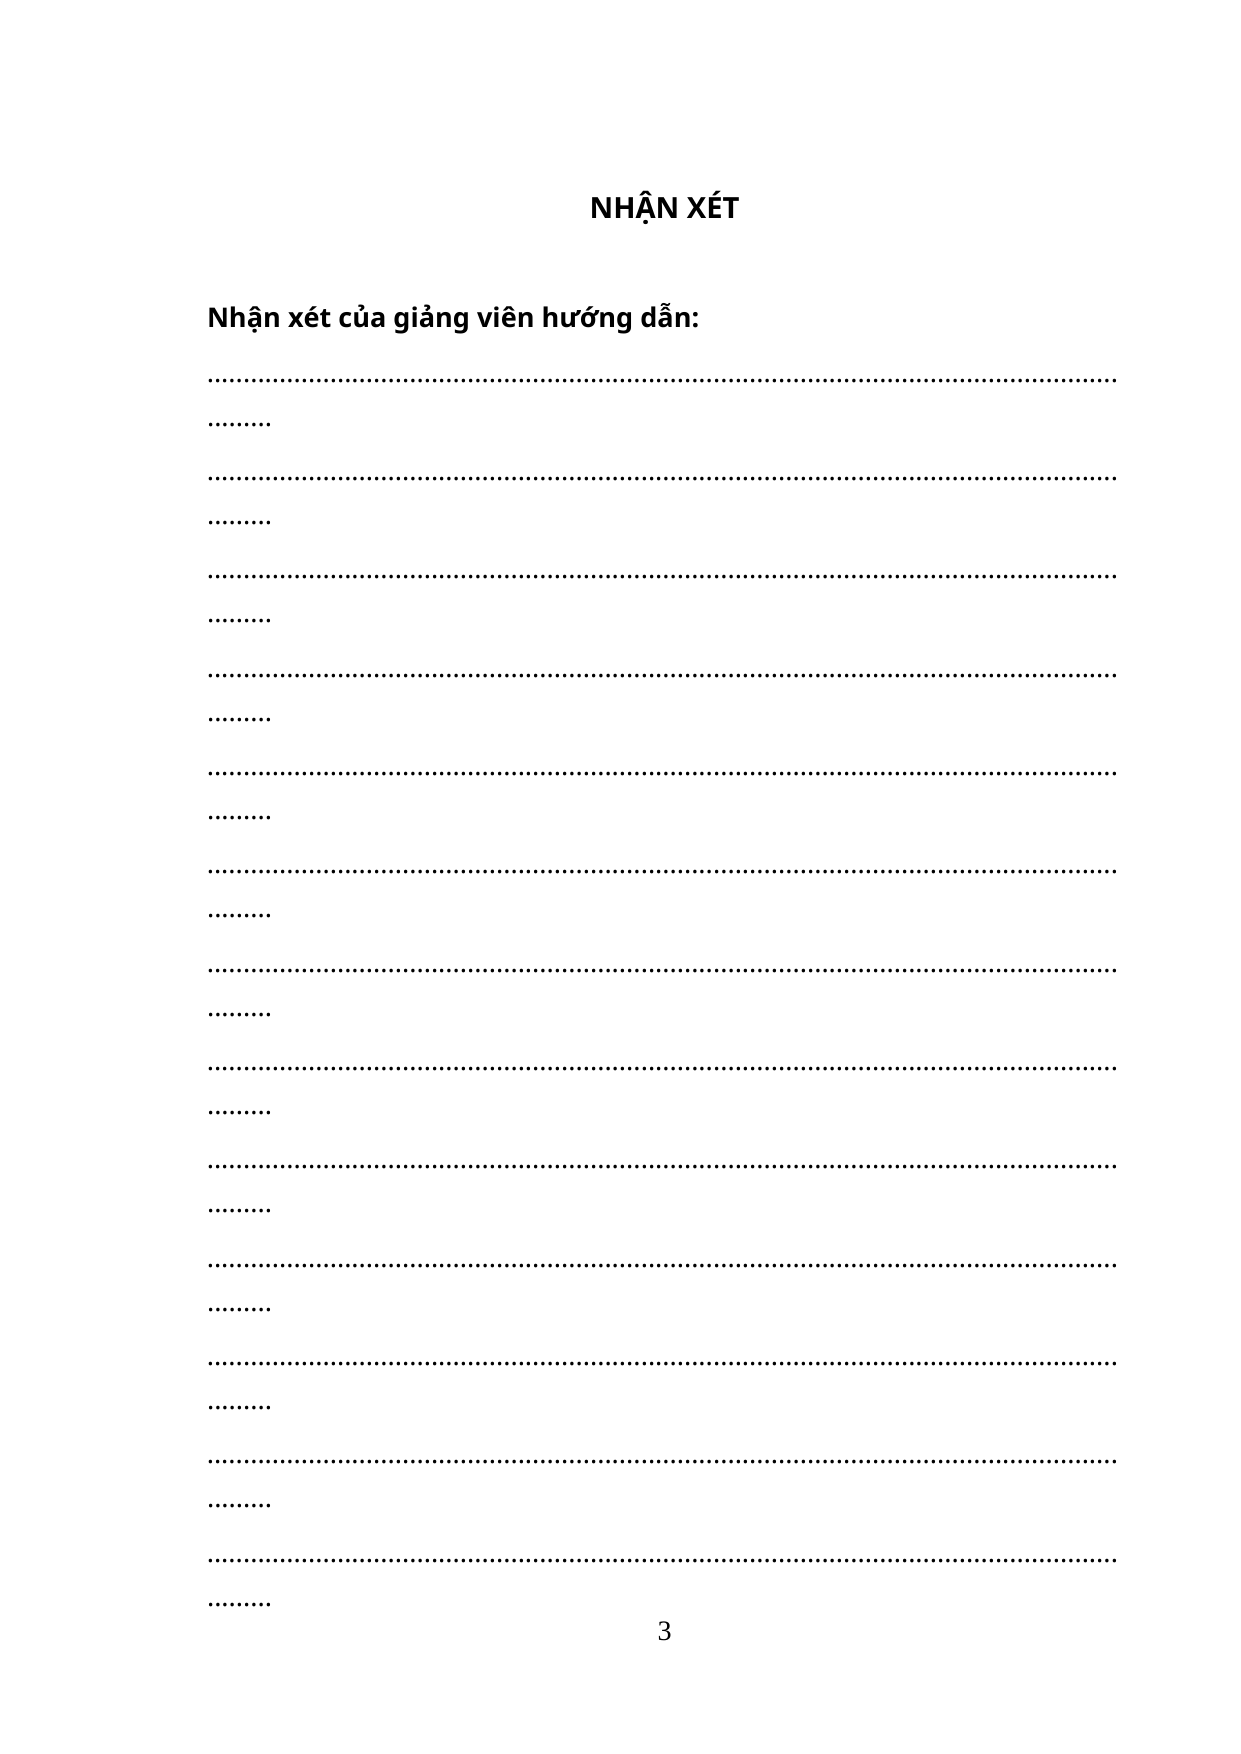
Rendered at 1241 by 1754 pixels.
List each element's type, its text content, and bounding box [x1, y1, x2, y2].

text ....................................................................................................................................... [207, 1041, 1122, 1122]
text ....................................................................................................................................... [207, 451, 1122, 532]
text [207, 1533, 1122, 1614]
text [207, 1435, 1122, 1516]
text ....................................................................................................................................... [207, 1336, 1122, 1417]
text ....................................................................................................................................... [207, 845, 1122, 926]
text ....................................................................................................................................... [207, 1238, 1122, 1319]
text ....................................................................................................................................... [207, 550, 1122, 631]
text ....................................................................................................................................... [207, 943, 1122, 1024]
text ....................................................................................................................................... [207, 648, 1122, 729]
text ....................................................................................................................................... [207, 746, 1122, 827]
text ....................................................................................................................................... [207, 353, 1122, 434]
text Nhận xét của giảng viên hướng dẫn: [207, 299, 1122, 336]
text ....................................................................................................................................... [207, 1140, 1122, 1221]
text NHẬN XÉT [207, 187, 1122, 227]
